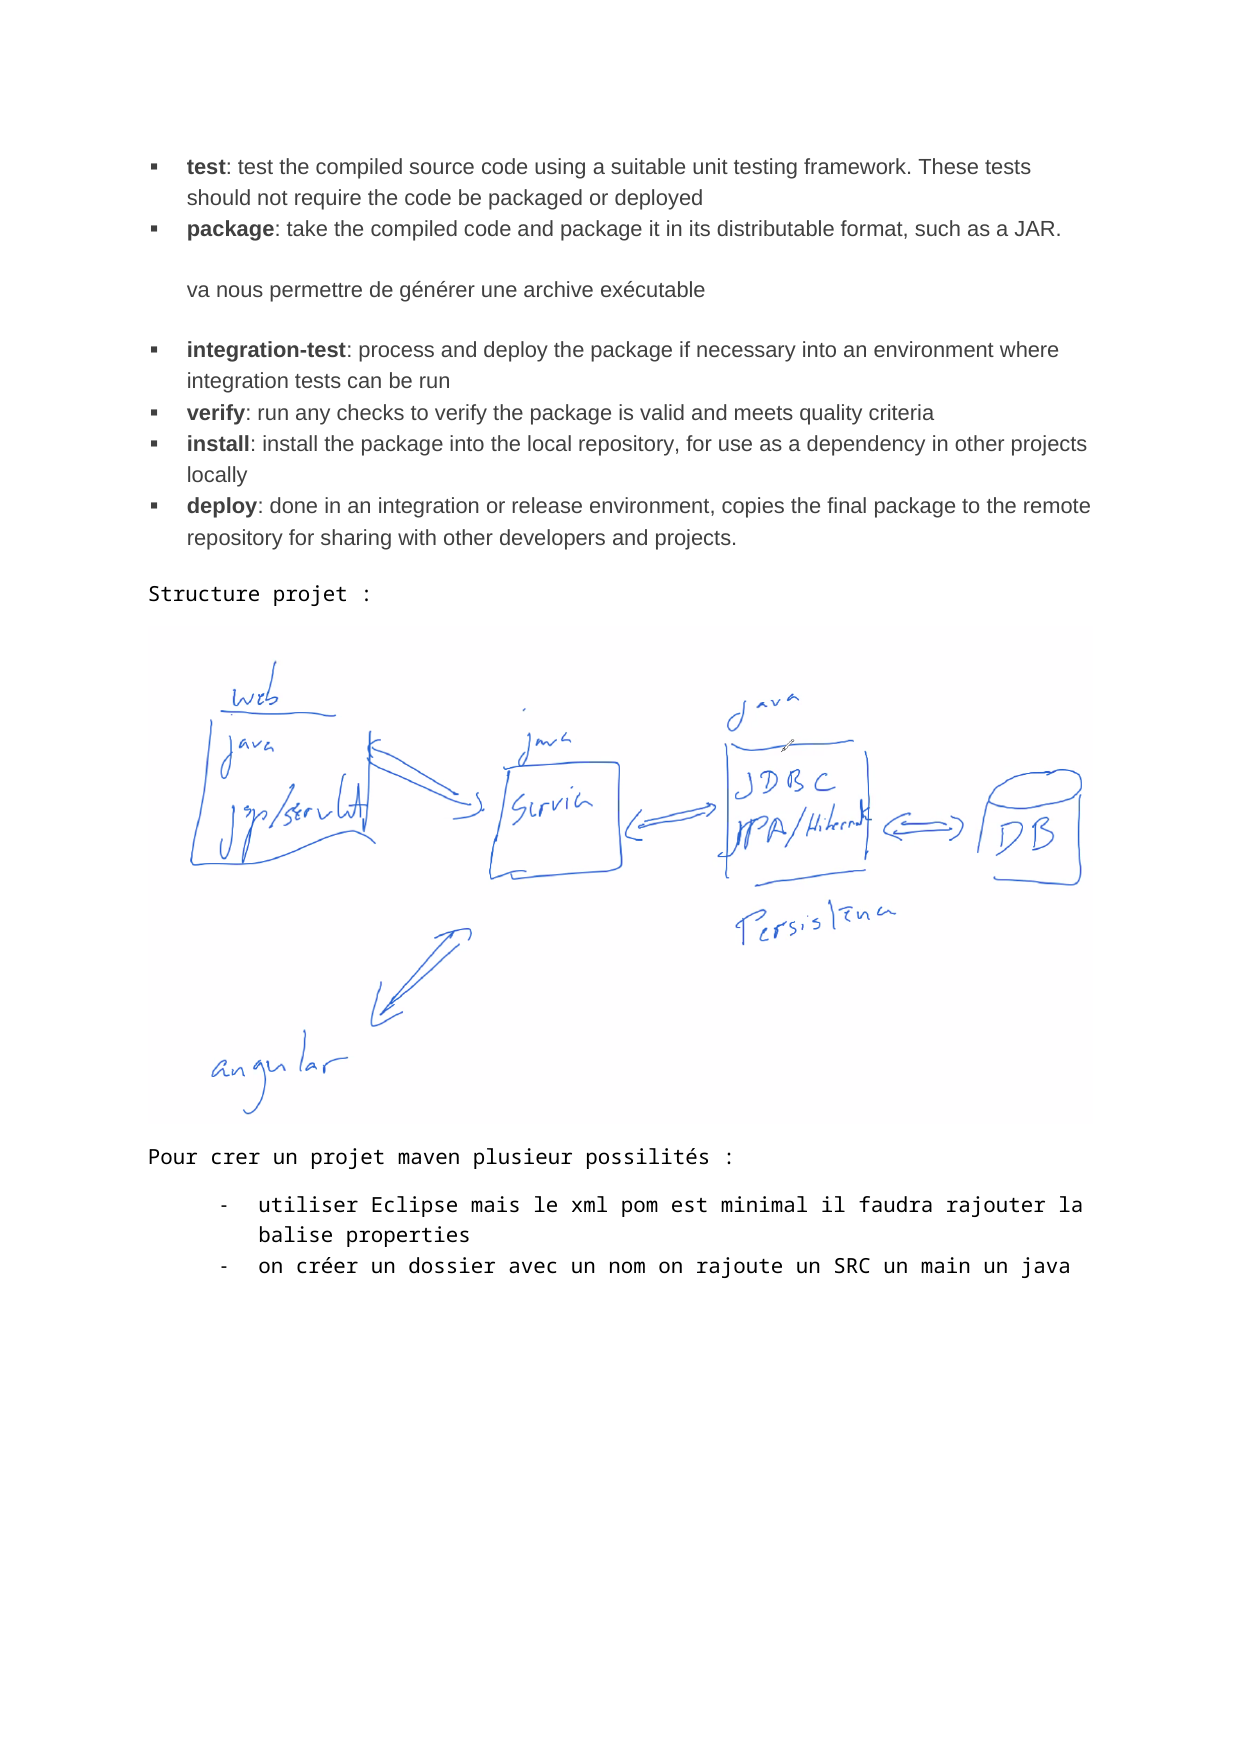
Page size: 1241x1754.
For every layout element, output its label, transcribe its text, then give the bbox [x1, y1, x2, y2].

text Structure projet : [148, 579, 1093, 607]
list verify: run any checks to verify the package is valid and meets quality criteria [149, 393, 1093, 425]
list package: take the compiled code and package it in its distributable format, such as a JAR. [149, 210, 1093, 241]
list on créer un dossier avec un nom on rajoute un SRC un main un java [221, 1251, 1093, 1279]
list integration-test: process and deploy the package if necessary into an environment where integration tests can be run [149, 331, 1093, 393]
list deploy: done in an integration or release environment, copies the final package to the remote repository for sharing with other developers and projects. [149, 487, 1093, 550]
list install: install the package into the local repository, for use as a dependency in other projects locally [149, 425, 1093, 487]
picture [147, 626, 1093, 1124]
text va nous permettre de générer une archive exécutable [187, 271, 1093, 302]
list test: test the compiled source code using a suitable unit testing framework. These tests should not require the code be packaged or deployed [149, 148, 1093, 210]
list utiliser Eclipse mais le xml pom est minimal il faudra rajouter la balise properties [221, 1190, 1093, 1249]
text Pour crer un projet maven plusieur possilités : [148, 1142, 1093, 1171]
